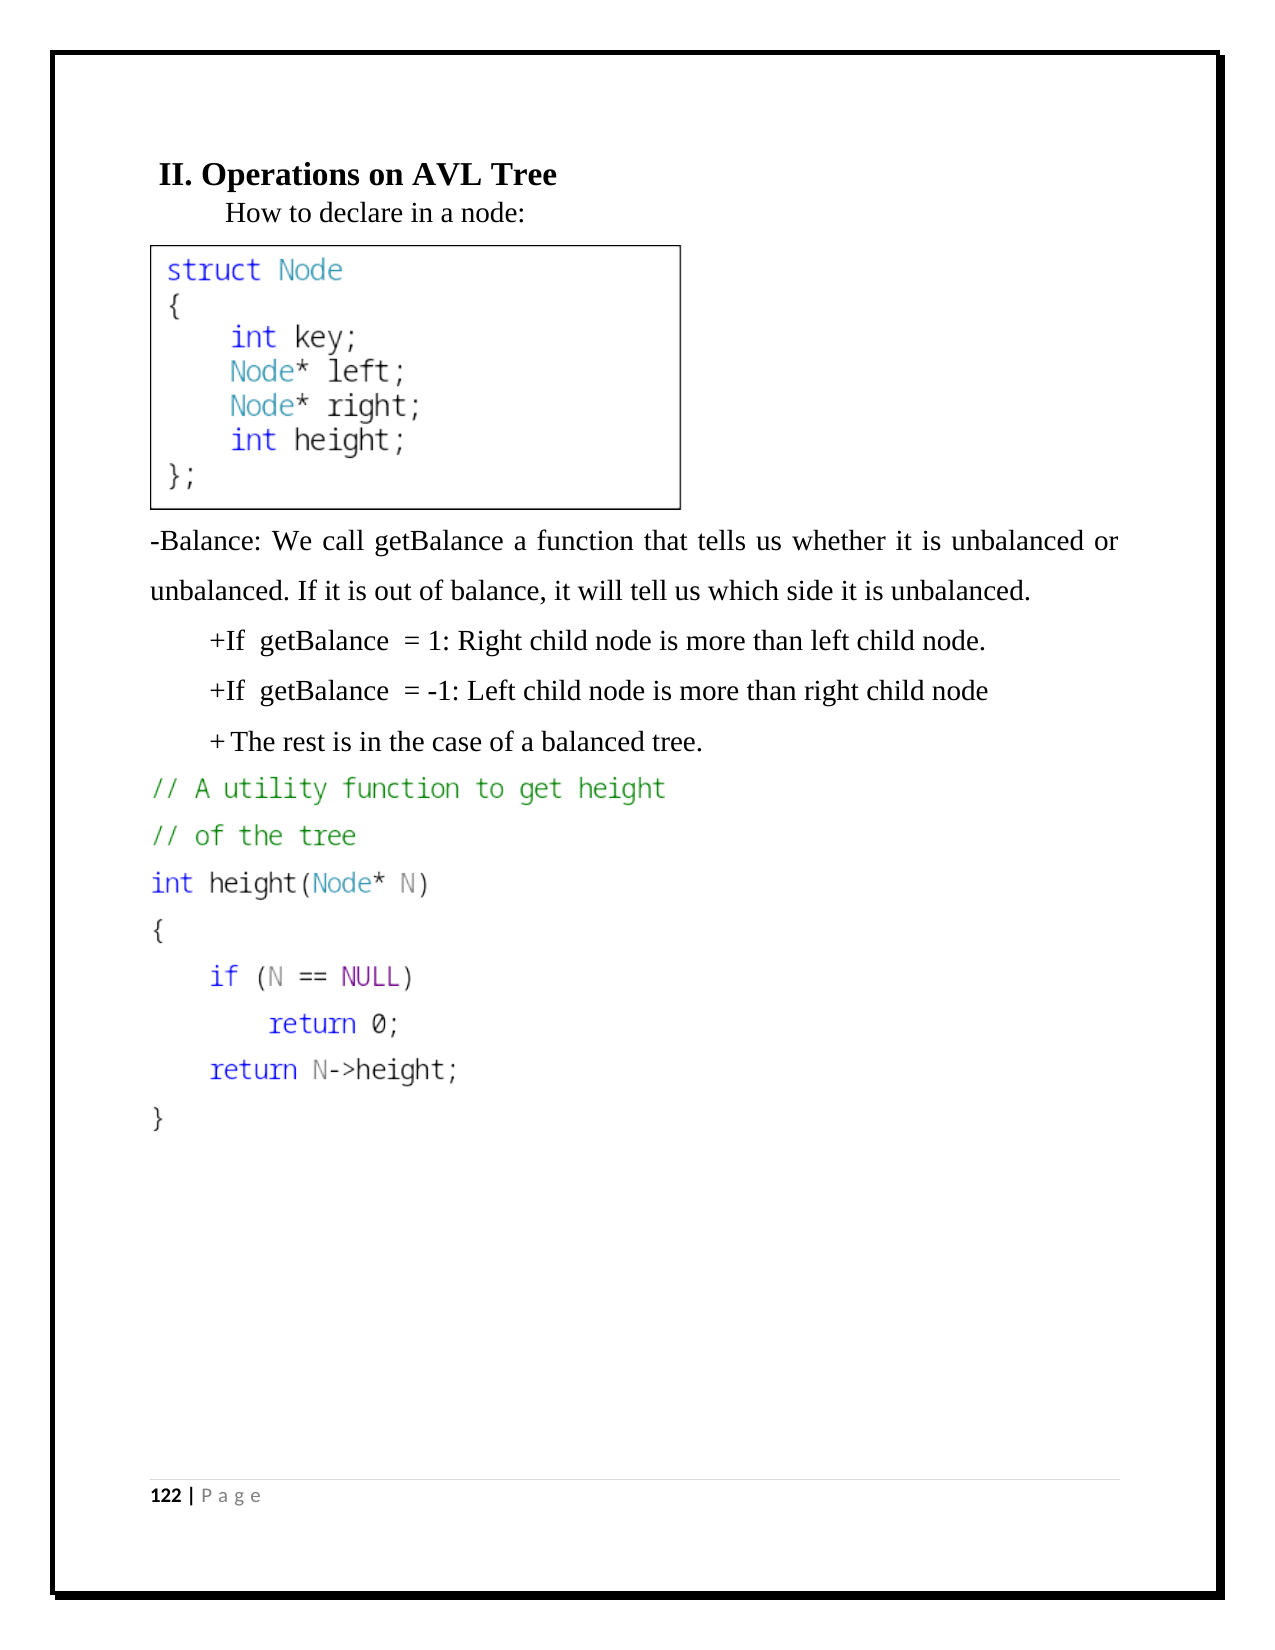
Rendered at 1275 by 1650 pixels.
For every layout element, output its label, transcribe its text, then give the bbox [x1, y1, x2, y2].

text +If getBalance = 1: Right child node is more than left child node. [150, 623, 1120, 657]
text How to declare in a node: [150, 196, 1120, 229]
text -Balance: We call getBalance a function that tells us whether it is unbalanced or unbalanced. If it is out of balance, it will tell us which side it is unbalanced. [150, 523, 1120, 606]
text + The rest is in the case of a balanced tree. [150, 724, 1120, 757]
text +If getBalance = -1: Left child node is more than right child node [150, 673, 1120, 707]
subtitle II. Operations on AVL Tree [150, 154, 1120, 192]
